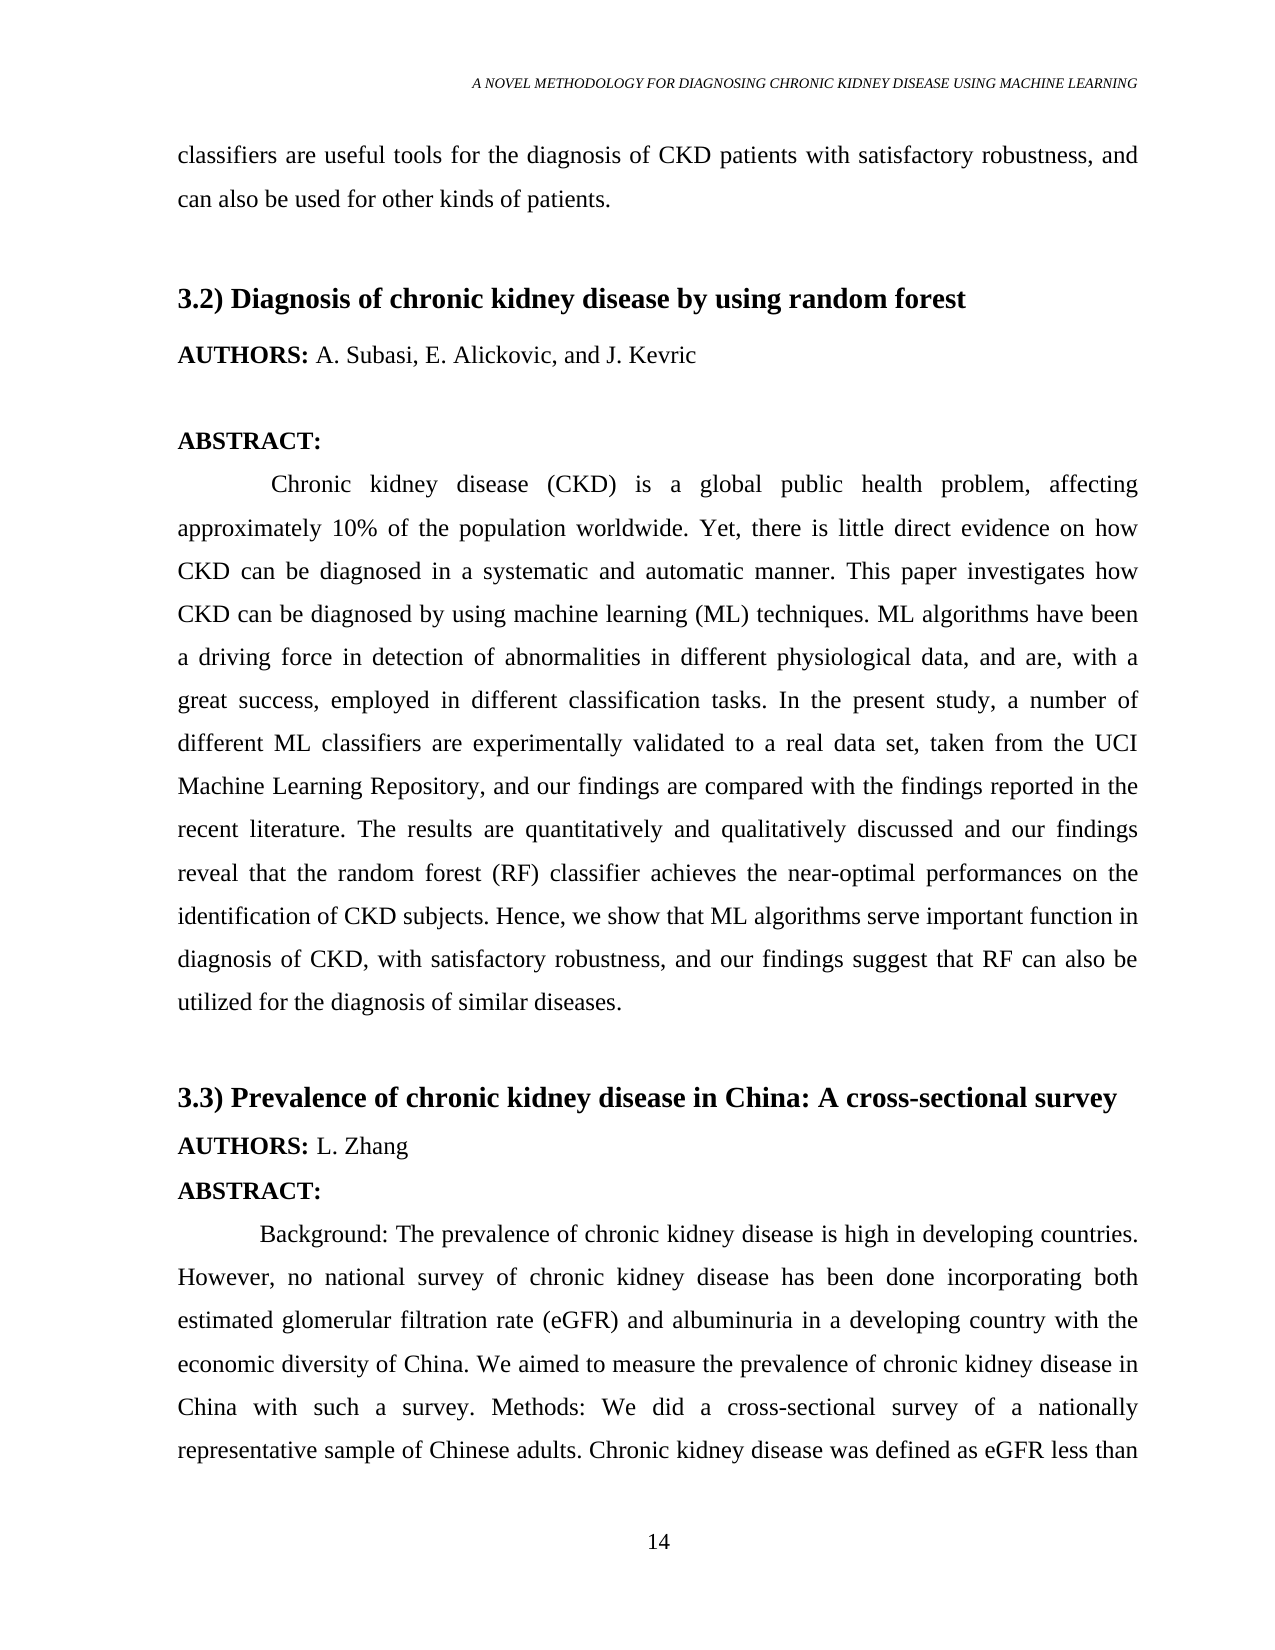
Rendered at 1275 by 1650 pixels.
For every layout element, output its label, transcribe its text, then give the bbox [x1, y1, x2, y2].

text 3.3) Prevalence of chronic kidney disease in China: A cross-sectional survey [177, 1080, 1139, 1114]
text 3.2) Diagnosis of chronic kidney disease by using random forest [177, 281, 1139, 314]
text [177, 141, 1139, 212]
text Chronic kidney disease (CKD) is a global public health problem, affecting approximately 10% of the population worldwide. Yet, there is little direct evidence on how CKD can be diagnosed in a systematic and automatic manner. This paper investigates how CKD can be diagnosed by using machine learning (ML) techniques. ML algorithms have been a driving force in detection of abnormalities in different physiological data, and are, with a great success, employed in different classification tasks. In the present study, a number of different ML classifiers are experimentally validated to a real data set, taken from the UCI Machine Learning Repository, and our findings are compared with the findings reported in the recent literature. The results are quantitatively and qualitatively discussed and our findings reveal that the random forest (RF) classifier achieves the near-optimal performances on the identification of CKD subjects. Hence, we show that ML algorithms serve important function in diagnosis of CKD, with satisfactory robustness, and our findings suggest that RF can also be utilized for the diagnosis of similar diseases. [177, 469, 1139, 1016]
text ABSTRACT: [177, 1176, 1139, 1205]
text AUTHORS: L. Zhang [177, 1131, 1139, 1159]
text AUTHORS: A. Subasi, E. Alickovic, and J. Kevric [177, 340, 1139, 369]
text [177, 1219, 1139, 1464]
text ABSTRACT: [177, 426, 1139, 455]
